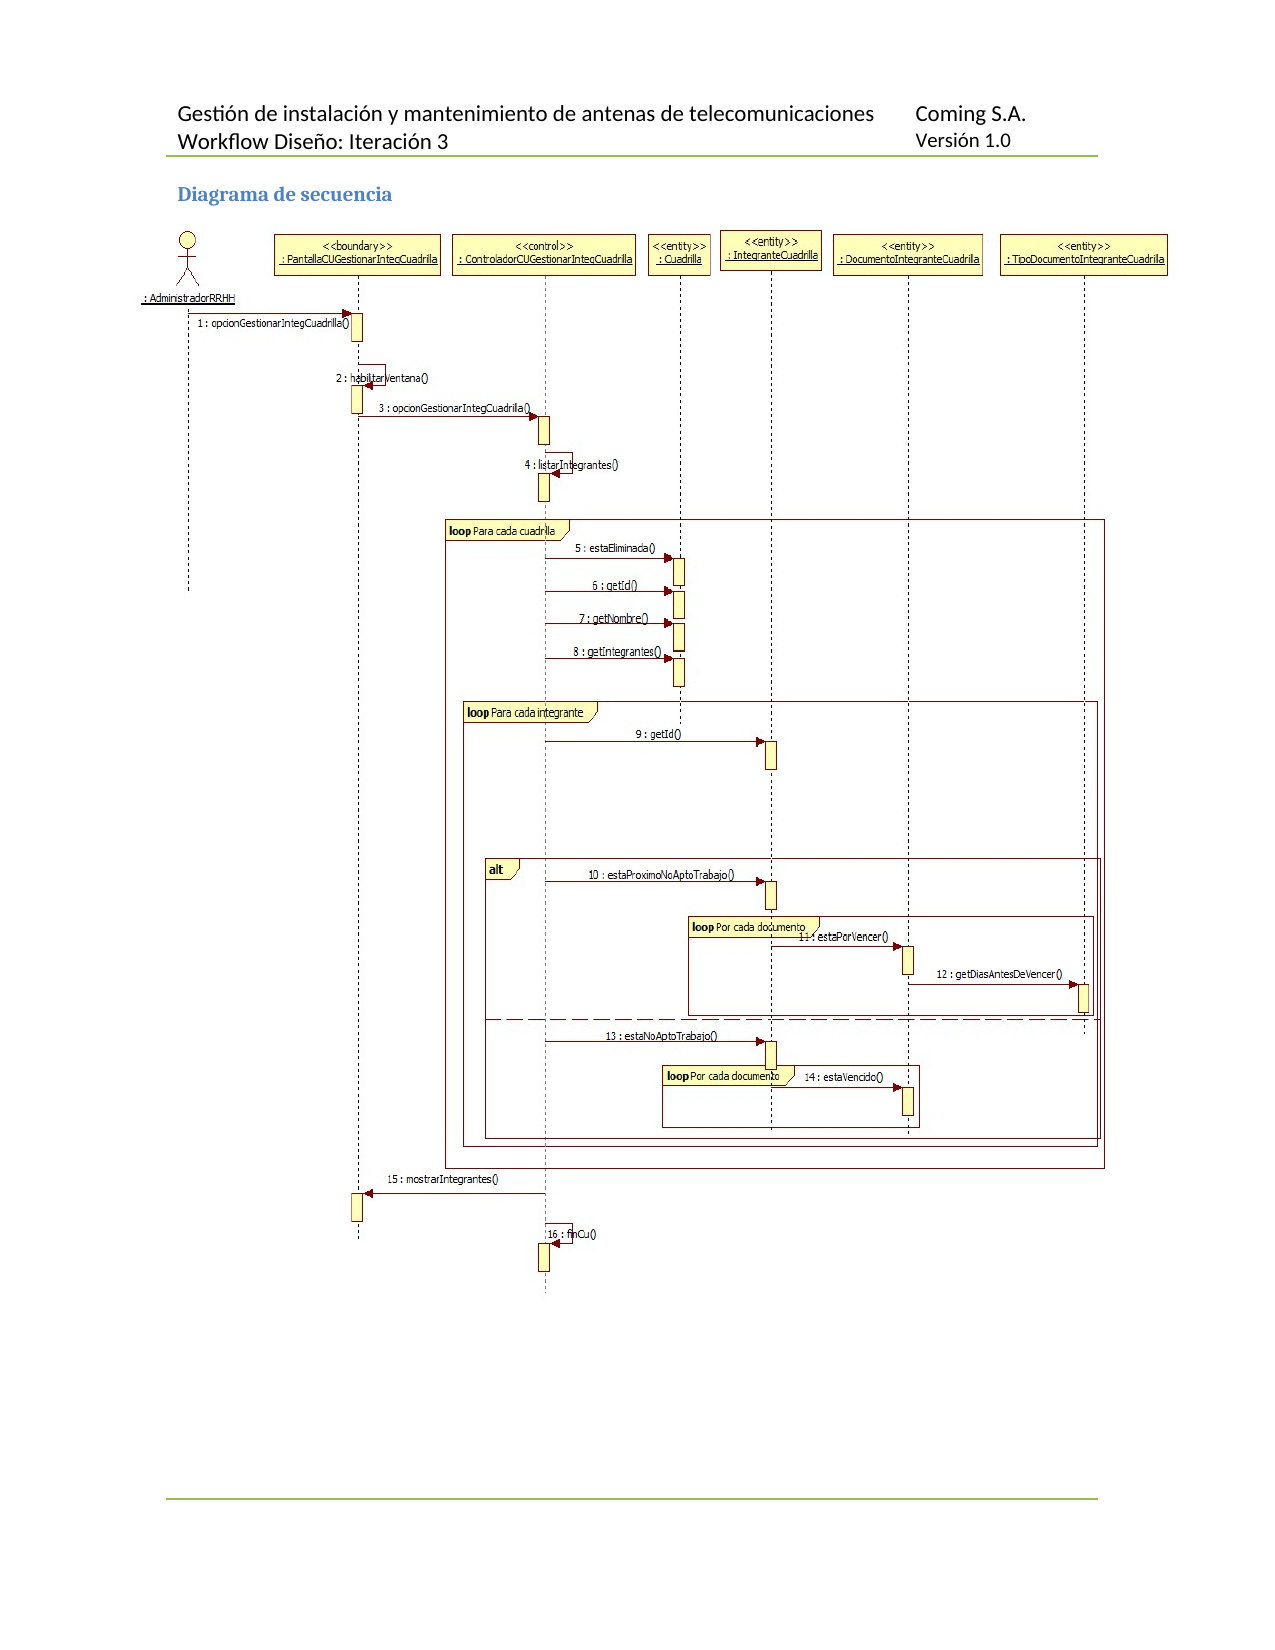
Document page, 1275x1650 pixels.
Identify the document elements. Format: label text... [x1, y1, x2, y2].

subtitle Diagrama de secuencia [177, 183, 1098, 207]
picture [118, 210, 1186, 1314]
